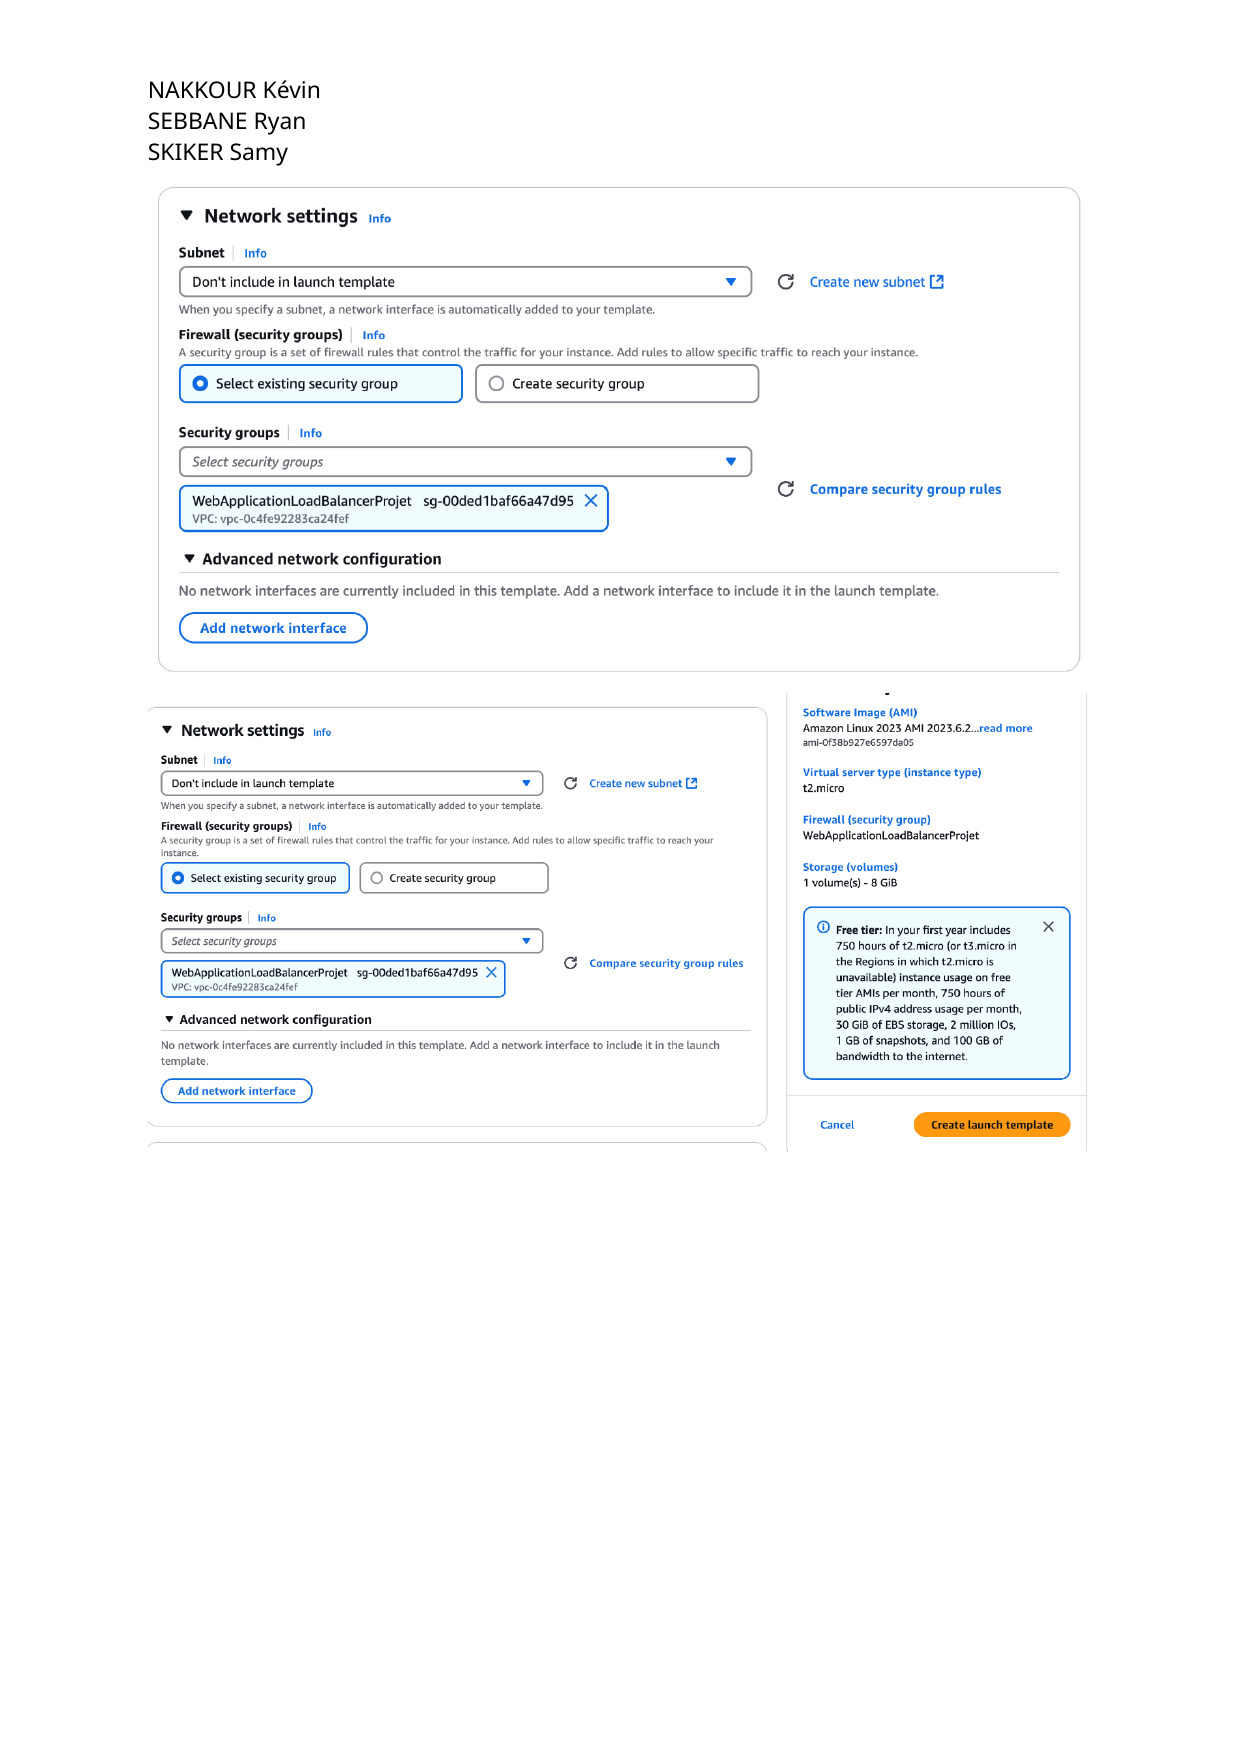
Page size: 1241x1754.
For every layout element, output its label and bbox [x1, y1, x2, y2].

picture [147, 167, 1093, 691]
picture [147, 693, 1093, 1152]
